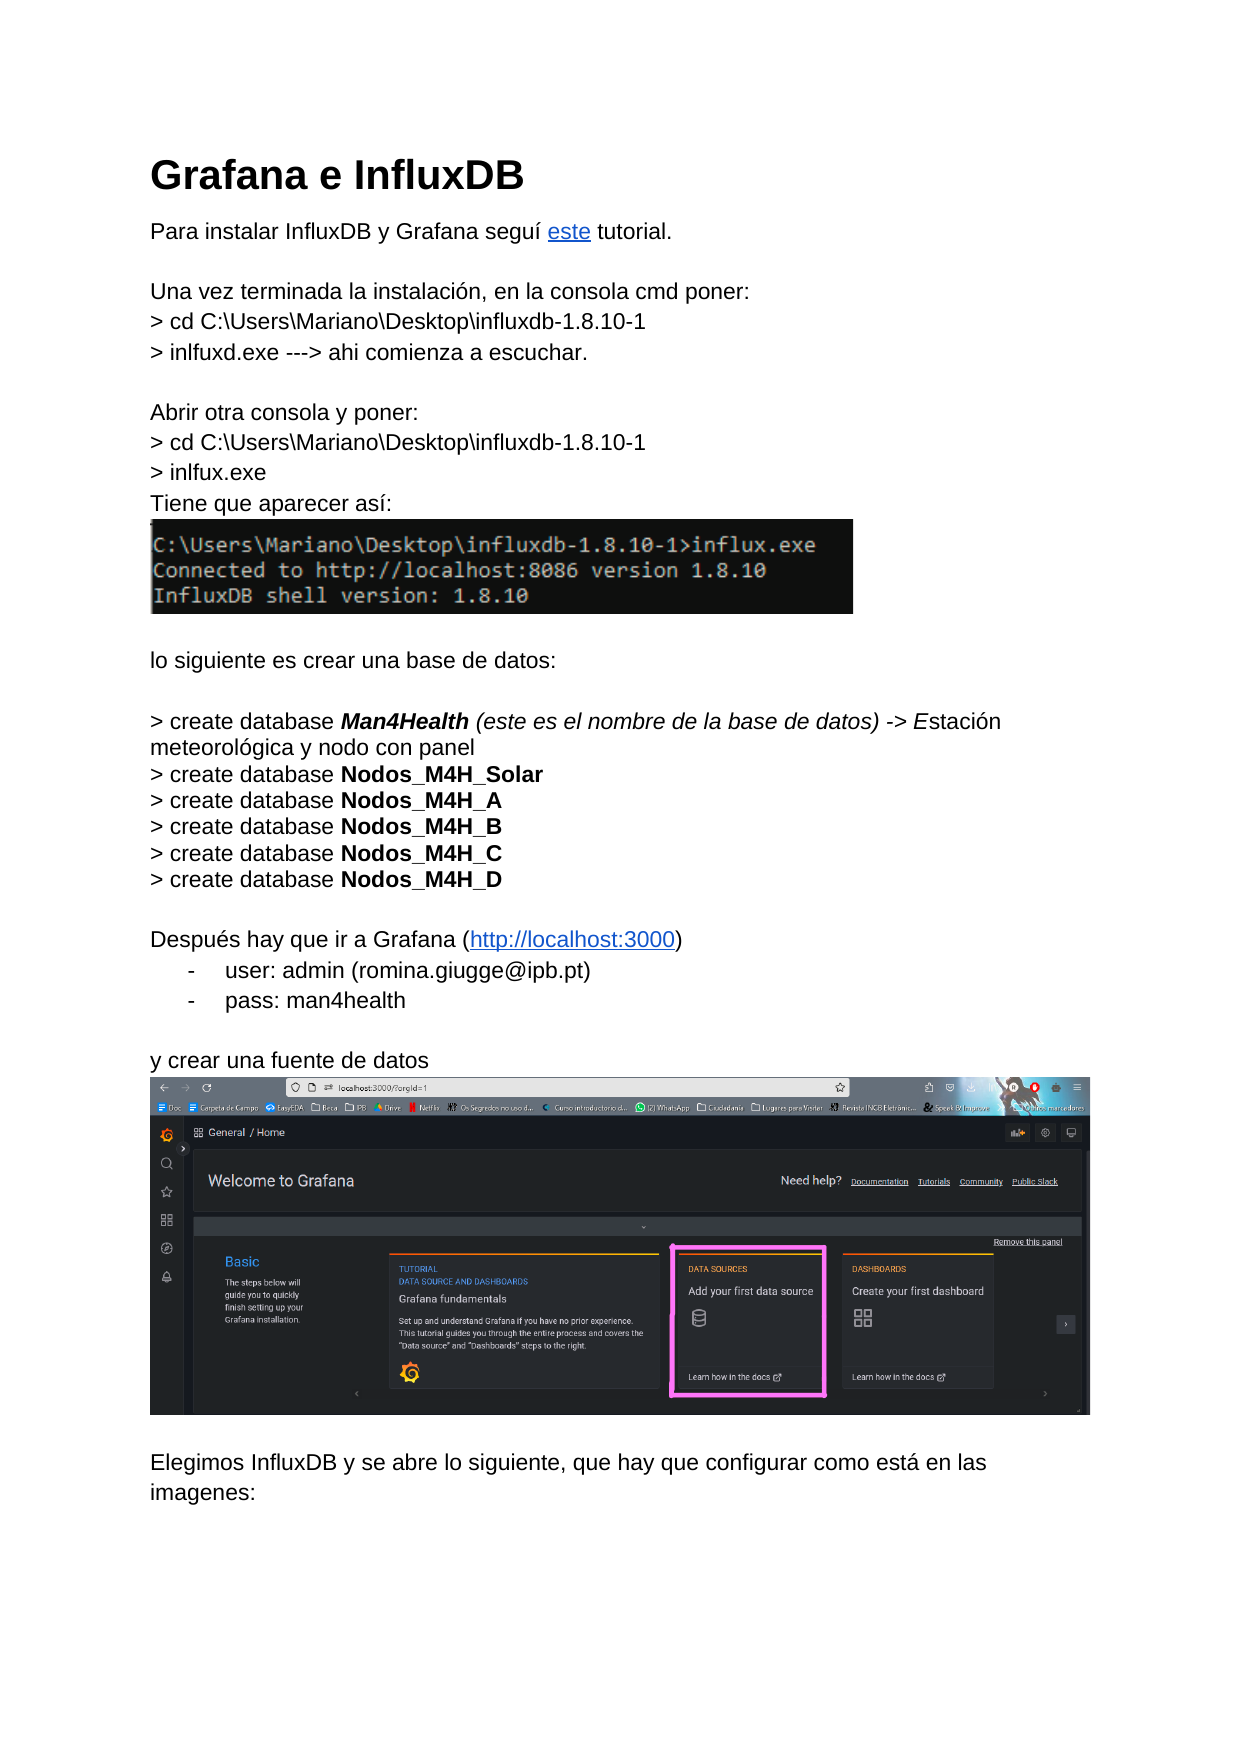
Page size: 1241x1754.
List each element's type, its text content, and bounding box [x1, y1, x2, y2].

list user: admin (romina.giugge@ipb.pt) [187, 957, 1090, 983]
text > create database Nodos_M4H_A [150, 787, 1090, 813]
text > create database Nodos_M4H_C [150, 840, 1090, 866]
text > inlfux.exe [150, 459, 1090, 486]
text Una vez terminada la instalación, en la consola cmd poner: [150, 278, 1090, 304]
text lo siguiente es crear una base de datos: [150, 647, 1090, 674]
list pass: man4health [187, 987, 1090, 1013]
text > cd C:\Users\Mariano\Desktop\influxdb-1.8.10-1 [150, 308, 1090, 334]
text Para instalar InfluxDB y Grafana seguí este tutorial. [150, 218, 1090, 244]
text > create database Nodos_M4H_B [150, 813, 1090, 840]
subtitle Grafana e InfluxDB [150, 150, 1090, 198]
text Después hay que ir a Grafana (http://localhost:3000) [150, 926, 1090, 953]
text > create database Man4Health (este es el nombre de la base de datos) -> Estación meteorológica y nodo con panel [150, 708, 1090, 761]
text > create database Nodos_M4H_Solar [150, 761, 1090, 787]
text Abrir otra consola y poner: [150, 399, 1090, 425]
picture [150, 1077, 1091, 1415]
text Tiene que aparecer así: [150, 489, 1090, 516]
text > create database Nodos_M4H_D [150, 866, 1090, 892]
text y crear una fuente de datos [150, 1047, 1090, 1074]
text > cd C:\Users\Mariano\Desktop\influxdb-1.8.10-1 [150, 429, 1090, 455]
text > inlfuxd.exe ---> ahi comienza a escuchar. [150, 338, 1090, 365]
text Elegimos InfluxDB y se abre lo siguiente, que hay que configurar como está en las imagenes: [150, 1449, 1090, 1506]
picture [150, 519, 854, 614]
